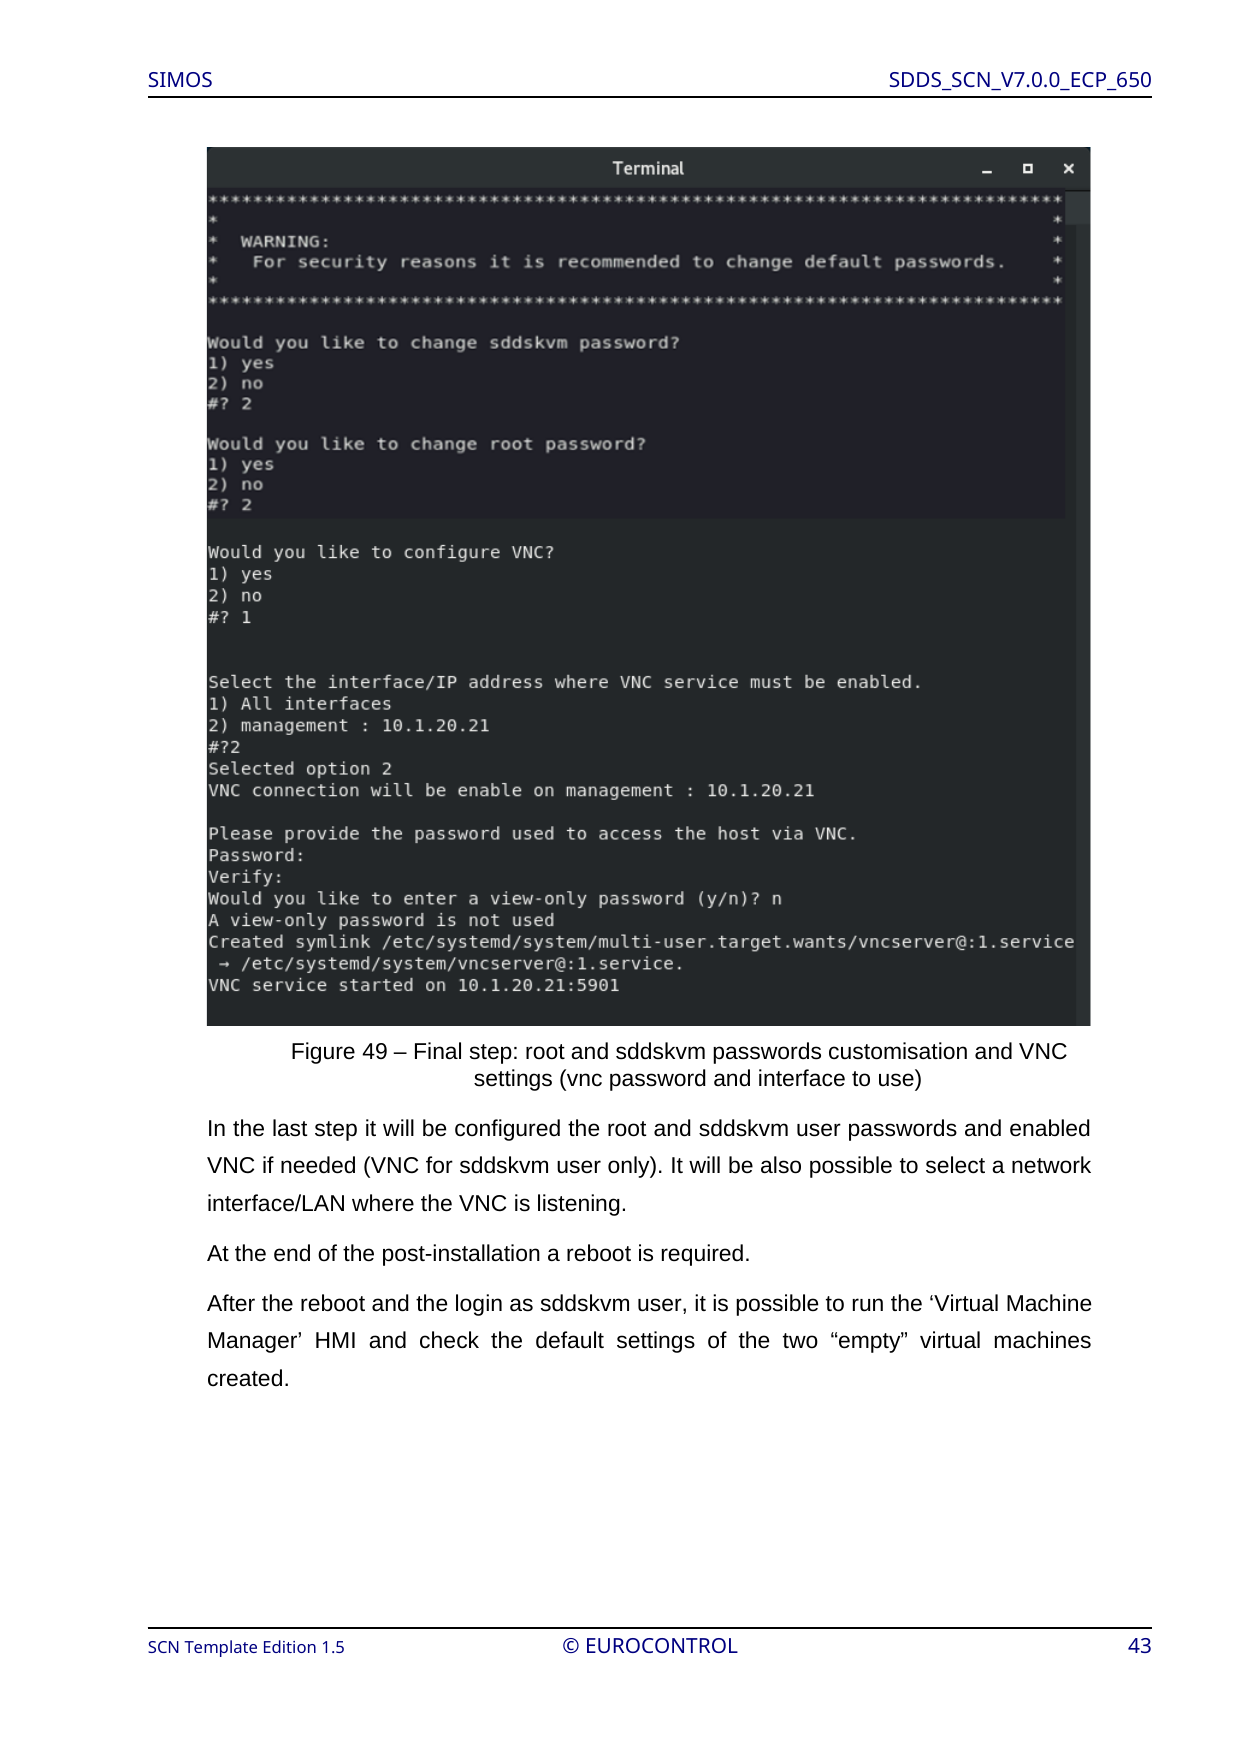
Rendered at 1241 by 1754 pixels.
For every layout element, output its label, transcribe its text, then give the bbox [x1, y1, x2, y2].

text After the reboot and the login as sddskvm user, it is possible to run the ‘Virtual Machine Manager’ HMI and check the default settings of the two “empty” virtual machines created. [207, 1278, 1092, 1391]
text At the end of the post-installation a reboot is required. [207, 1228, 1092, 1266]
picture [206, 147, 1093, 1026]
text In the last step it will be configured the root and sddskvm user passwords and enabled VNC if needed (VNC for sddskvm user only). It will be also possible to select a network interface/LAN where the VNC is listening. [207, 1103, 1092, 1216]
